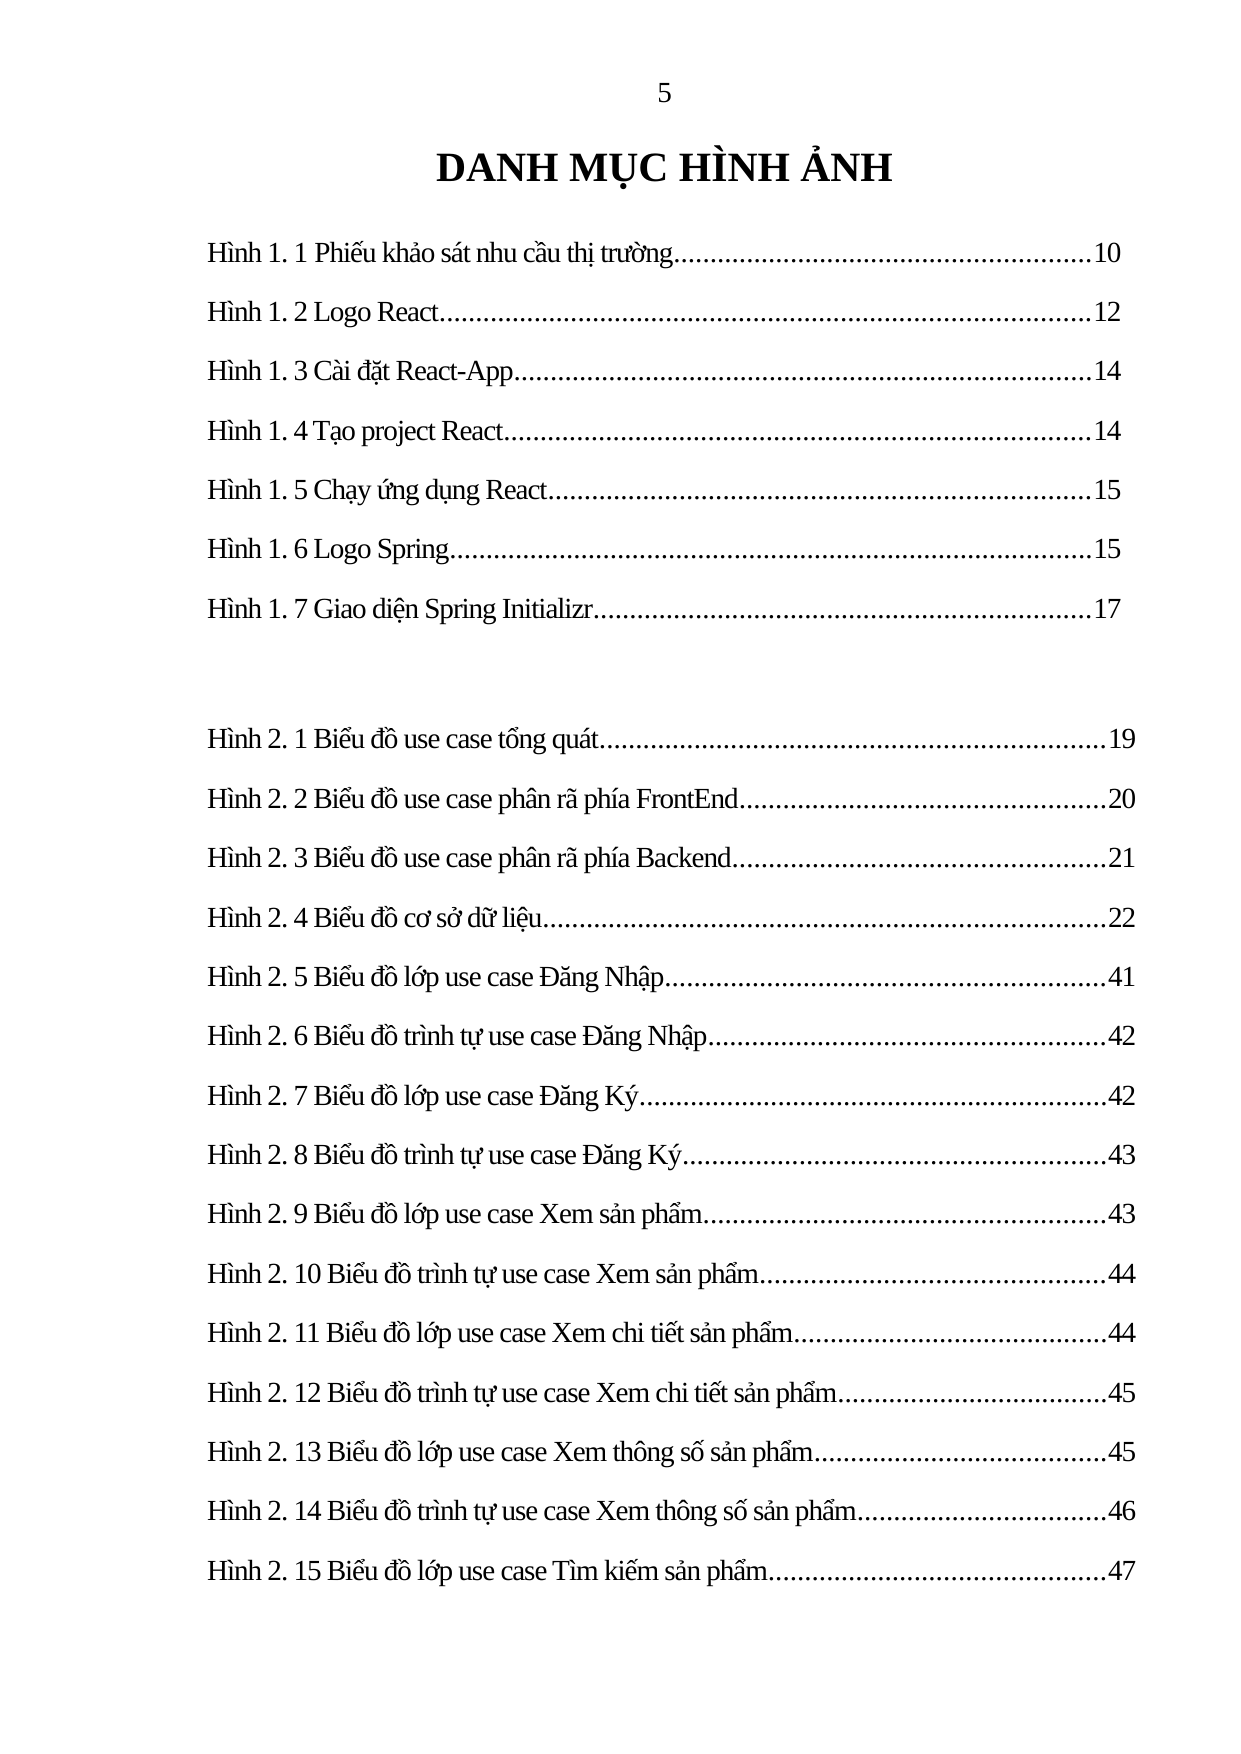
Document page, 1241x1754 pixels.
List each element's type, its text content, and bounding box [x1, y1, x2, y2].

text Hình 1. 4 Tạo project React 14 [207, 413, 1122, 446]
text Hình 2. 6 Biểu đồ trình tự use case Đăng Nhập 42 [207, 1018, 1122, 1052]
text Hình 2. 9 Biểu đồ lớp use case Xem sản phẩm 43 [207, 1197, 1122, 1230]
text Hình 2. 8 Biểu đồ trình tự use case Đăng Ký 43 [207, 1137, 1122, 1171]
text Hình 1. 1 Phiếu khảo sát nhu cầu thị trường 10 [207, 235, 1122, 268]
text Hình 2. 14 Biểu đồ trình tự use case Xem thông số sản phẩm 46 [207, 1493, 1122, 1527]
text Hình 1. 2 Logo React 12 [207, 294, 1122, 328]
text Hình 1. 6 Logo Spring 15 [207, 532, 1122, 565]
text Hình 2. 3 Biểu đồ use case phân rã phía Backend 21 [207, 840, 1122, 874]
text DANH MỤC HÌNH ẢNH [207, 142, 1122, 190]
text Hình 1. 3 Cài đặt React-App 14 [207, 353, 1122, 387]
text Hình 2. 10 Biểu đồ trình tự use case Xem sản phẩm 44 [207, 1256, 1122, 1289]
text Hình 2. 11 Biểu đồ lớp use case Xem chi tiết sản phẩm 44 [207, 1315, 1122, 1349]
text Hình 2. 2 Biểu đồ use case phân rã phía FrontEnd 20 [207, 781, 1122, 814]
text Hình 1. 7 Giao diện Spring Initializr 17 [207, 591, 1122, 624]
text Hình 2. 15 Biểu đồ lớp use case Tìm kiếm sản phẩm 47 [207, 1553, 1122, 1586]
text Hình 2. 1 Biểu đồ use case tổng quát 19 [207, 722, 1122, 755]
text Hình 2. 5 Biểu đồ lớp use case Đăng Nhập 41 [207, 959, 1122, 993]
text Hình 1. 5 Chạy ứng dụng React 15 [207, 472, 1122, 506]
text Hình 2. 4 Biểu đồ cơ sở dữ liệu 22 [207, 900, 1122, 933]
text Hình 2. 13 Biểu đồ lớp use case Xem thông số sản phẩm 45 [207, 1434, 1122, 1468]
text Hình 2. 7 Biểu đồ lớp use case Đăng Ký 42 [207, 1078, 1122, 1111]
text Hình 2. 12 Biểu đồ trình tự use case Xem chi tiết sản phẩm 45 [207, 1375, 1122, 1408]
